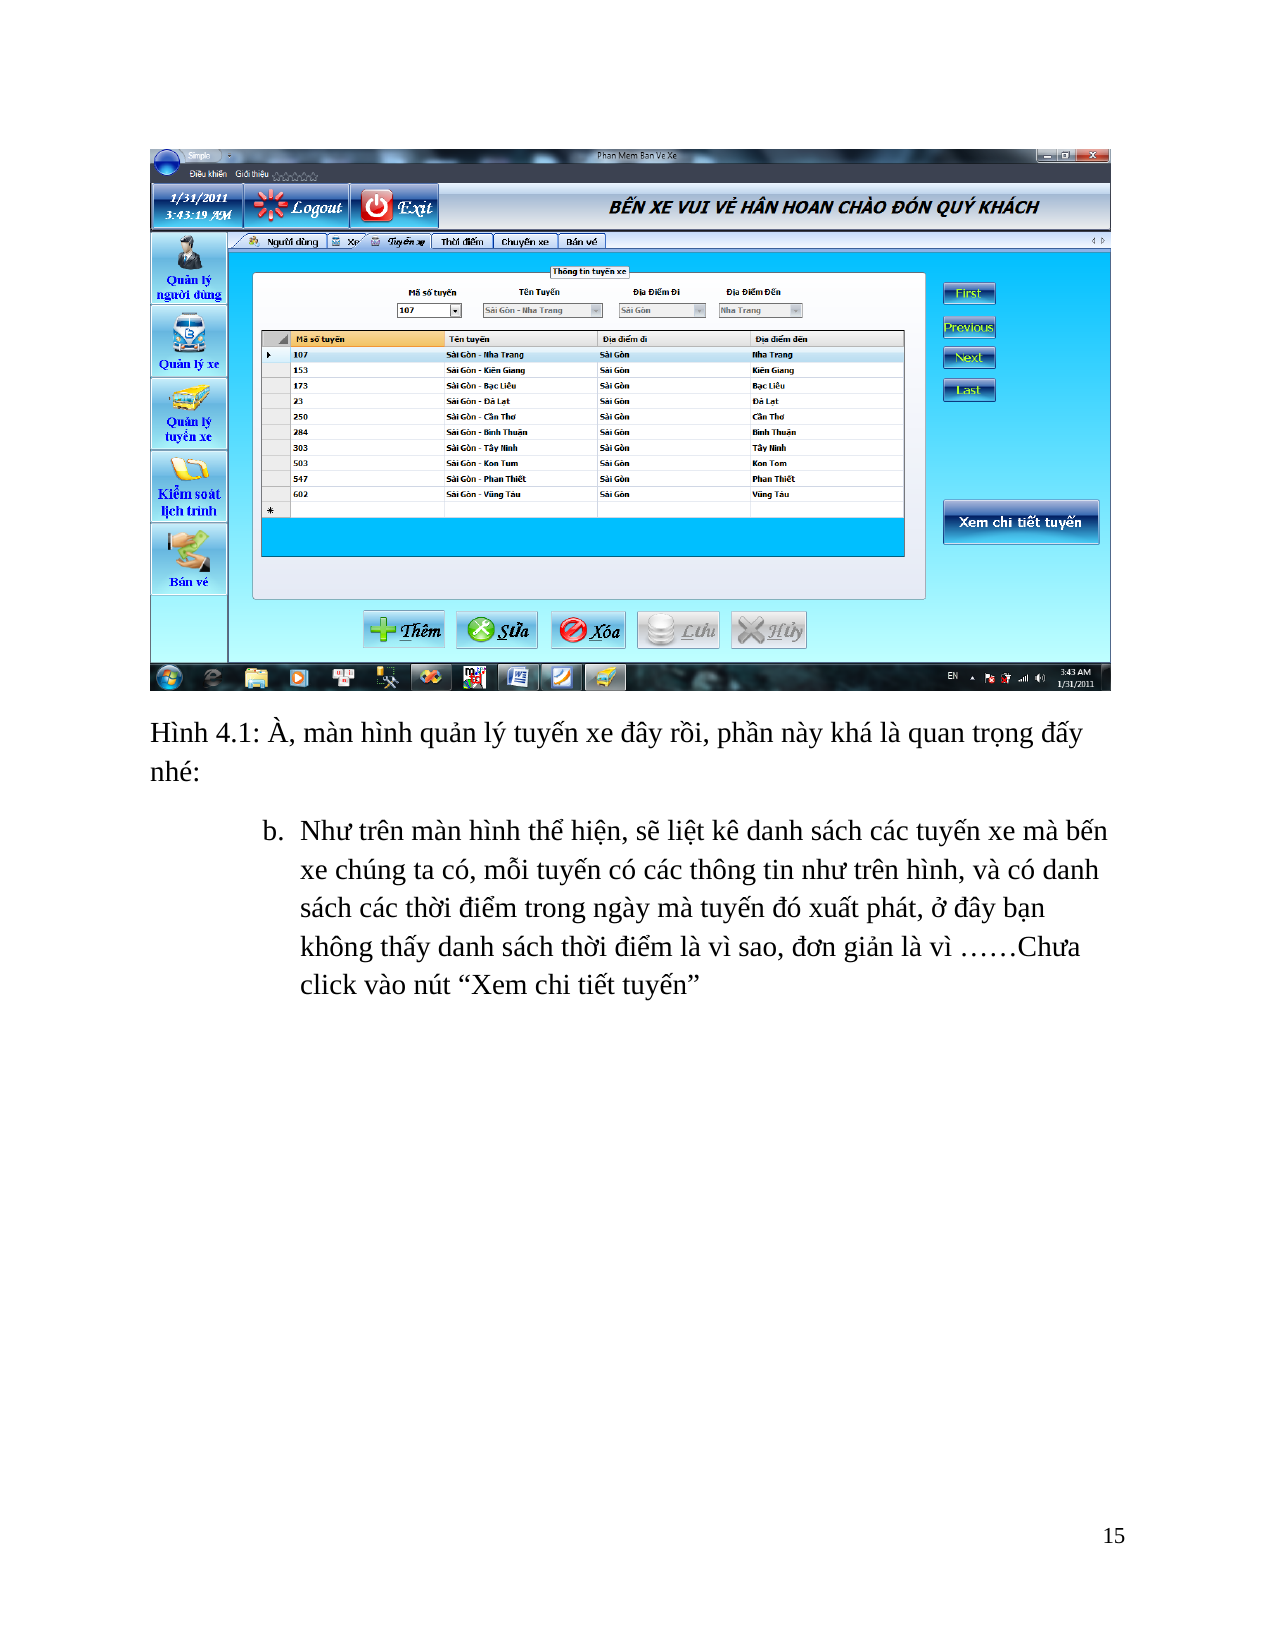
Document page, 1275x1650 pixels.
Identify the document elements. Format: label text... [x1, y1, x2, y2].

list Như trên màn hình thể hiện, sẽ liệt kê danh sách các tuyến xe mà bến xe chúng ta có, mỗi tuyến có các thông tin như trên hình, và có danh sách các thời điểm trong ngày mà tuyến đó xuất phát, ở đây bạn không thấy danh sách thời điểm là vì sao, đơn giản là vì ……Chưa click vào nút “Xem chi tiết tuyến” [262, 813, 1125, 1001]
picture [150, 149, 1111, 691]
text Hình 4.1: À, màn hình quản lý tuyến xe đây rồi, phần này khá là quan trọng đấy nhé: [150, 715, 1125, 787]
